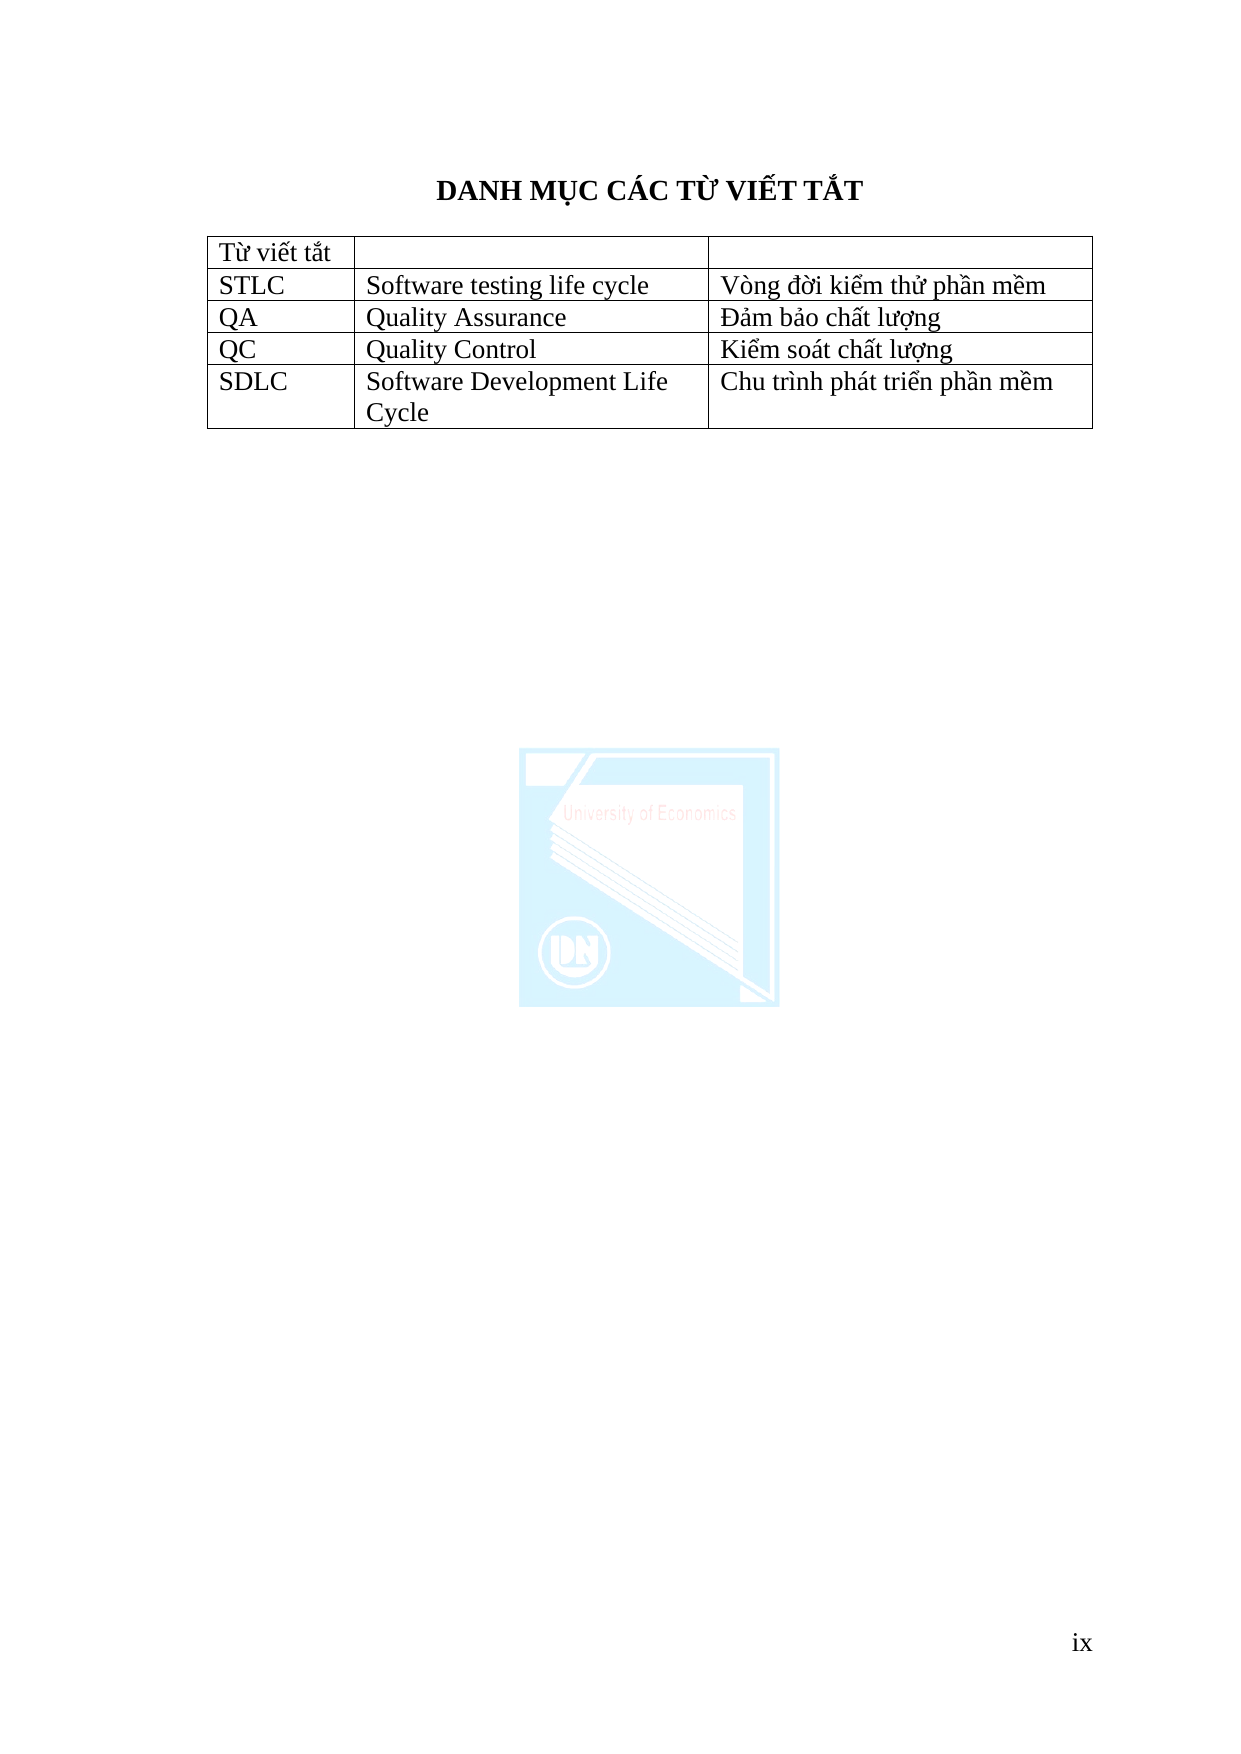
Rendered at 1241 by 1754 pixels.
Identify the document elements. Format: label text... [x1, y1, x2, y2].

table_cell QA [208, 301, 354, 332]
table_cell Vòng đời kiểm thử phần mềm [709, 269, 1092, 300]
table_cell Quality Control [355, 333, 708, 364]
table_cell Kiểm soát chất lượng [709, 333, 1092, 364]
table_header [709, 237, 1092, 268]
table_cell SDLC [208, 365, 354, 428]
table_cell Quality Assurance [355, 301, 708, 332]
table_cell Chu trình phát triển phần mềm [709, 365, 1092, 428]
table_header [355, 237, 708, 268]
table_cell STLC [208, 269, 354, 300]
table_cell Software Development Life Cycle [355, 365, 708, 428]
table_cell Software testing life cycle [355, 269, 708, 300]
table_header Từ viết tắt [208, 237, 354, 268]
subtitle DANH MỤC CÁC TỪ VIẾT TẮT [207, 173, 1092, 206]
table_cell QC [208, 333, 354, 364]
table_cell Đảm bảo chất lượng [709, 301, 1092, 332]
